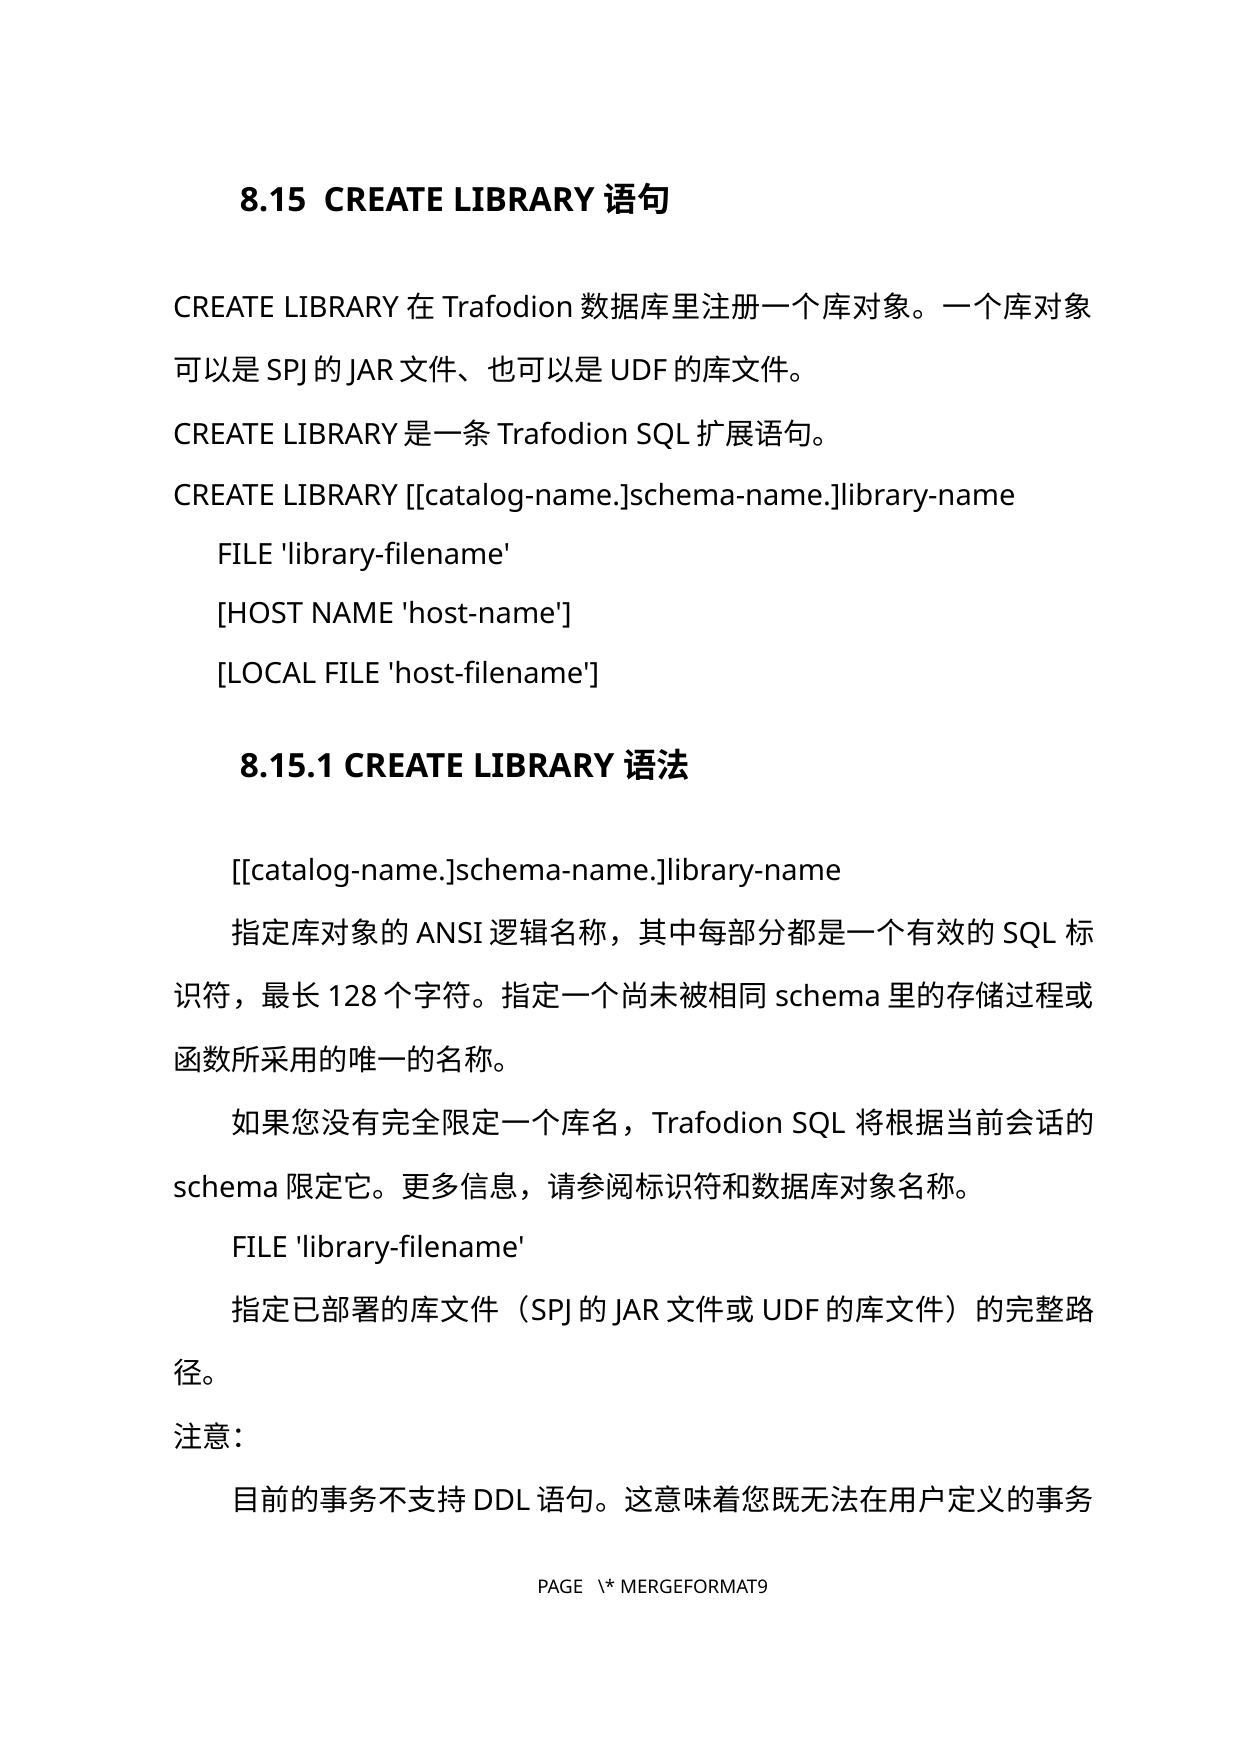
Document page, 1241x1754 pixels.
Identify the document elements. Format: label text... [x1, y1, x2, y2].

text 指定已部署的库文件（SPJ的JAR文件或UDF的库文件）的完整路径。 [173, 1286, 1094, 1392]
text [LOCAL FILE 'host-filename'] [173, 652, 1094, 692]
text CREATE LIBRARY [[catalog-name.]schema-name.]library-name [173, 474, 1094, 513]
subtitle 8.15.1 CREATE LIBRARY 语法 [173, 739, 1094, 787]
text CREATE LIBRARY是一条Trafodion SQL扩展语句。 [173, 410, 1094, 453]
text CREATE LIBRARY在Trafodion数据库里注册一个库对象。一个库对象可以是SPJ的JAR文件、也可以是UDF的库文件。 [173, 283, 1094, 389]
text 如果您没有完全限定一个库名，Trafodion SQL 将根据当前会话的 schema限定它。更多信息，请参阅标识符和数据库对象名称。 [173, 1100, 1094, 1206]
text 注意： [173, 1413, 1094, 1456]
text 指定库对象的ANSI逻辑名称，其中每部分都是一个有效的SQL 标识符，最长128个字符。指定一个尚未被相同schema里的存储过程或函数所采用的唯一的名称。 [173, 909, 1094, 1078]
text [HOST NAME 'host-name'] [173, 593, 1094, 632]
text FILE 'library-filename' [173, 1227, 1094, 1266]
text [173, 1477, 1094, 1519]
text [[catalog-name.]schema-name.]library-name [173, 850, 1094, 889]
text FILE 'library-filename' [173, 533, 1094, 573]
subtitle 8.15 CREATE LIBRARY 语句 [173, 172, 1094, 221]
